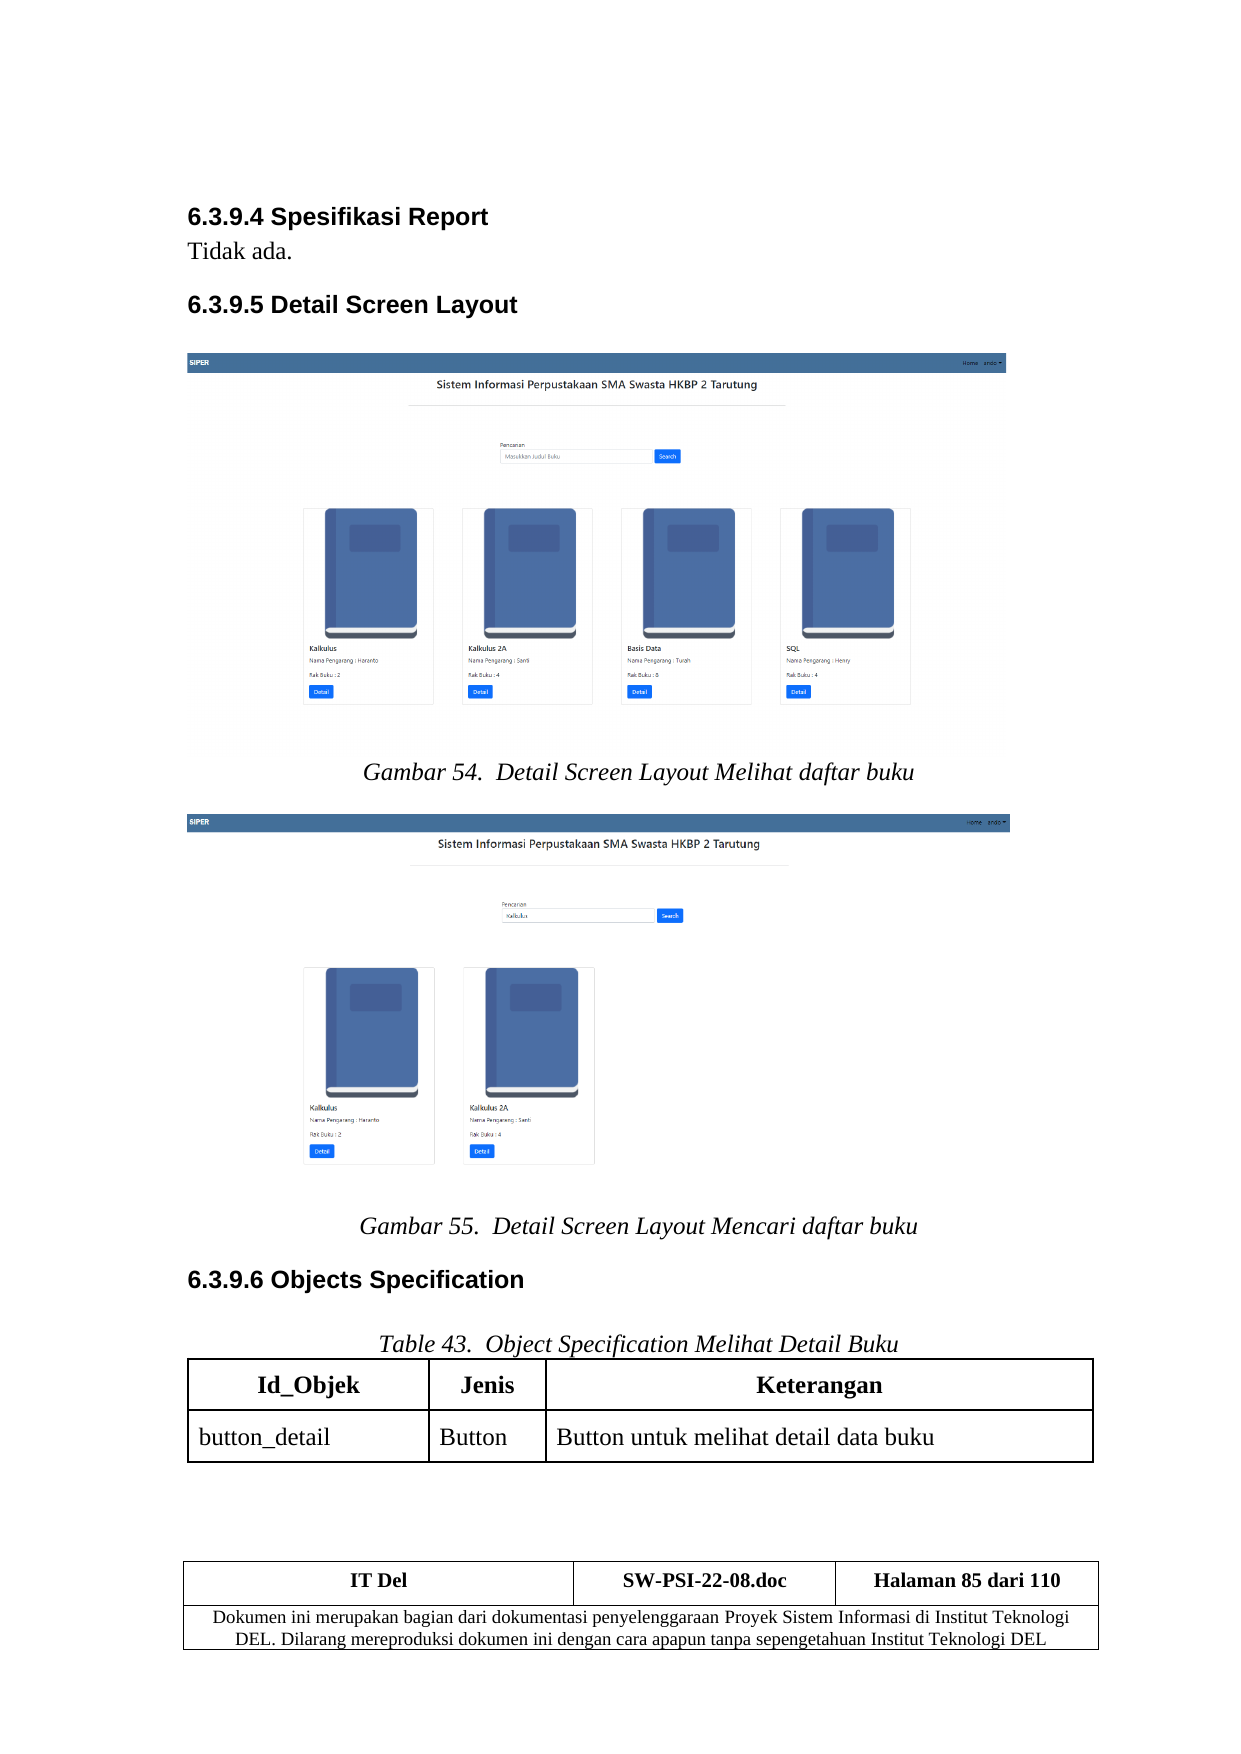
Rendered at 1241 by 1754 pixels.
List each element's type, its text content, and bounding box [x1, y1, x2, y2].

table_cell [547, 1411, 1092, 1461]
text Table 43. Object Specification Melihat Detail Buku [187, 1329, 1092, 1358]
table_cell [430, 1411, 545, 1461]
subtitle 6.3.9.5 Detail Screen Layout [187, 290, 1092, 319]
picture [187, 814, 1010, 1212]
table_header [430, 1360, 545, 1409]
text Tidak ada. [187, 236, 1092, 265]
picture [187, 353, 1007, 757]
text Gambar 55. Detail Screen Layout Mencari daftar buku [187, 1211, 1092, 1240]
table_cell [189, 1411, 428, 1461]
text Gambar 54. Detail Screen Layout Melihat daftar buku [187, 757, 1092, 785]
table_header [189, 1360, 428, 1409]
subtitle 6.3.9.6 Objects Specification [187, 1265, 1092, 1294]
subtitle 6.3.9.4 Spesifikasi Report [187, 201, 1092, 230]
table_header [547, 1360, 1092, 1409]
